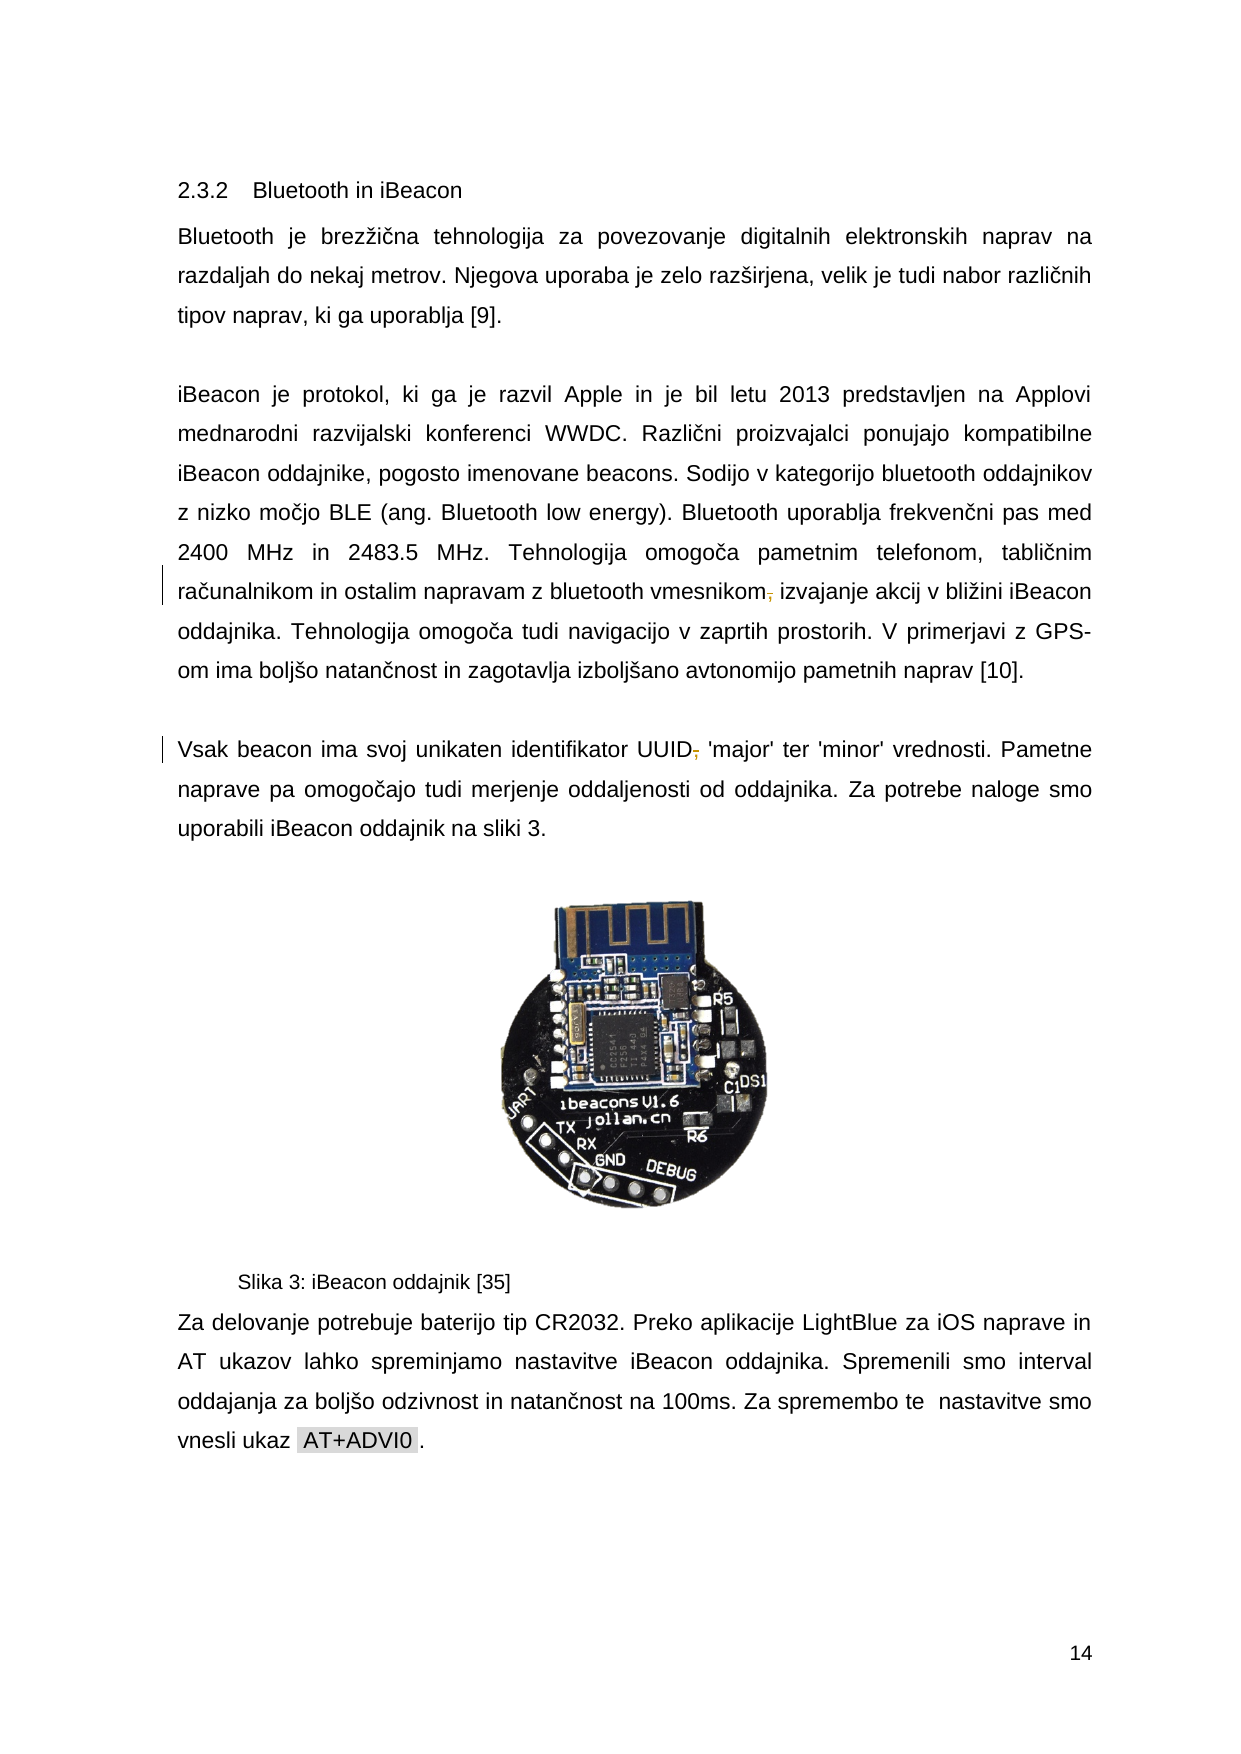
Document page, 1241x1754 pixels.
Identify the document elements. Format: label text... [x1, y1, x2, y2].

text Bluetooth je brezžična tehnologija za povezovanje digitalnih elektronskih naprav na razdaljah do nekaj metrov. Njegova uporaba je zelo razširjena, velik je tudi nabor različnih tipov naprav, ki ga uporablja [9]. [177, 223, 1092, 328]
text Vsak beacon ima svoj unikaten identifikator UUID 'major' ter 'minor' vrednosti. Pametne naprave pa omogočajo tudi merjenje oddaljenosti od oddajnika. Za potrebe naloge smo uporabili iBeacon oddajnik na sliki 3. [177, 736, 1092, 841]
text iBeacon je protokol, ki ga je razvil Apple in je bil letu 2013 predstavljen na Applovi mednarodni razvijalski konferenci WWDC. Različni proizvajalci ponujajo kompatibilne iBeacon oddajnike, pogosto imenovane beacons. Sodijo v kategorijo bluetooth oddajnikov z nizko močjo BLE (ang. Bluetooth low energy). Bluetooth uporablja frekvenčni pas med 2400 MHz in 2483.5 MHz. Tehnologija omogoča pametnim telefonom, tabličnim računalnikom in ostalim napravam z bluetooth vmesnikom izvajanje akcij v bližini iBeacon oddajnika. Tehnologija omogoča tudi navigacijo v zaprtih prostorih. V primerjavi z GPS-om ima boljšo natančnost in zagotavlja izboljšano avtonomijo pametnih naprav [10]. [177, 381, 1092, 683]
picture [463, 854, 807, 1245]
text Za delovanje potrebuje baterijo tip CR2032. Preko aplikacije LightBlue za iOS naprave in AT ukazov lahko spreminjamo nastavitve iBeacon oddajnika. Spremenili smo interval oddajanja za boljšo odzivnost in natančnost na 100ms. Za spremembo te nastavitve smo vnesli ukaz AT+ADVI0 . [177, 1309, 1092, 1453]
subtitle Bluetooth in iBeacon [177, 177, 1092, 203]
